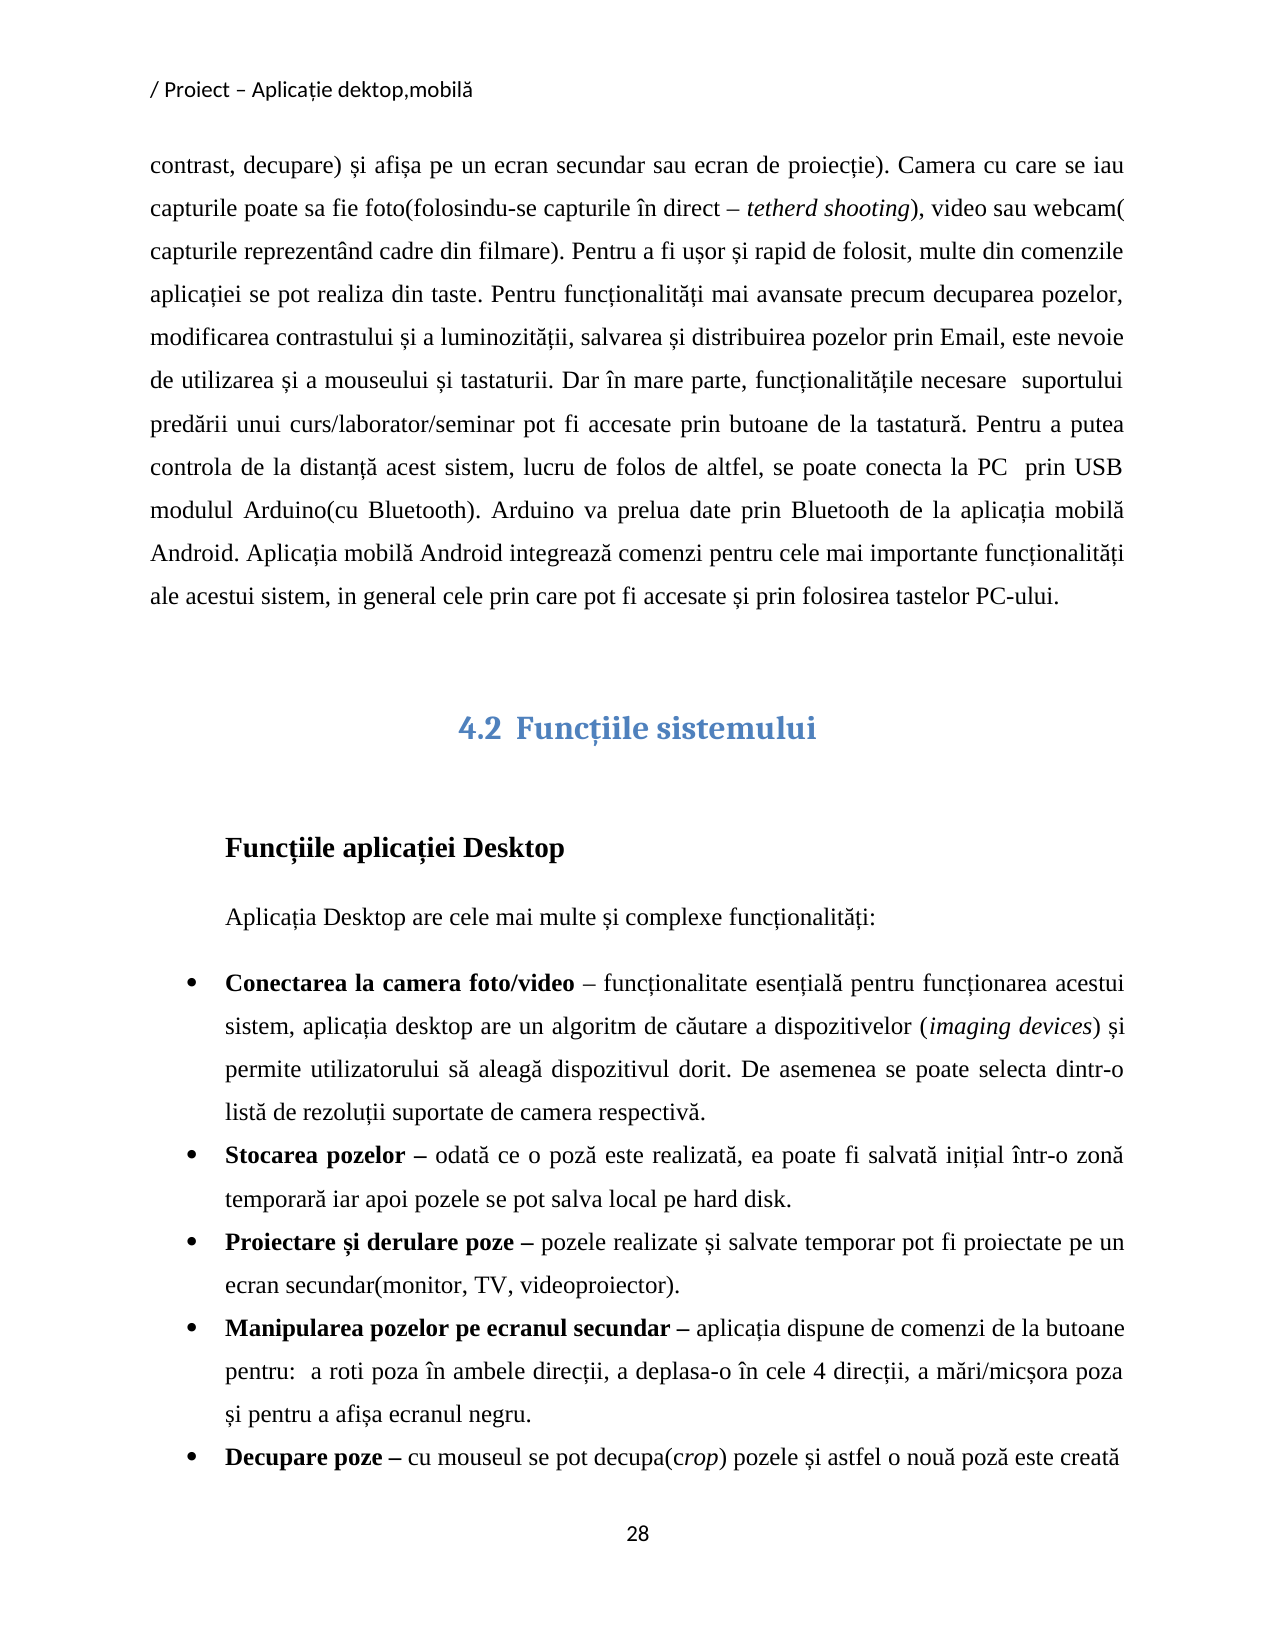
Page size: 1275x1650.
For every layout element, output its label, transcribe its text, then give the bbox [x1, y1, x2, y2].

list Stocarea pozelor – odată ce o poză este realizată, ea poate fi salvată inițial într-o zonă temporară iar apoi pozele se pot salva local pe hard disk. [187, 1141, 1125, 1212]
text Aplicația Desktop are cele mai multe și complexe funcționalități: [150, 902, 1125, 931]
text Funcțiile aplicației Desktop [150, 831, 1125, 864]
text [150, 150, 1125, 610]
subtitle 4.2 Funcțiile sistemului [150, 709, 1125, 747]
list Decupare poze – cu mouseul se pot decupa(crop) pozele și astfel o nouă poză este creată [187, 1442, 1125, 1471]
list Proiectare și derulare poze – pozele realizate și salvate temporar pot fi proiectate pe un ecran secundar(monitor, TV, videoproiector). [187, 1227, 1125, 1299]
list Manipularea pozelor pe ecranul secundar – aplicația dispune de comenzi de la butoane pentru: a roti poza în ambele direcții, a deplasa-o în cele 4 direcții, a mări/micșora poza și pentru a afișa ecranul negru. [187, 1313, 1125, 1428]
list Conectarea la camera foto/video – funcționalitate esențială pentru funcționarea acestui sistem, aplicația desktop are un algoritm de căutare a dispozitivelor (imaging devices) și permite utilizatorului să aleagă dispozitivul dorit. De asemenea se poate selecta dintr-o listă de rezoluții suportate de camera respectivă. [187, 968, 1125, 1126]
